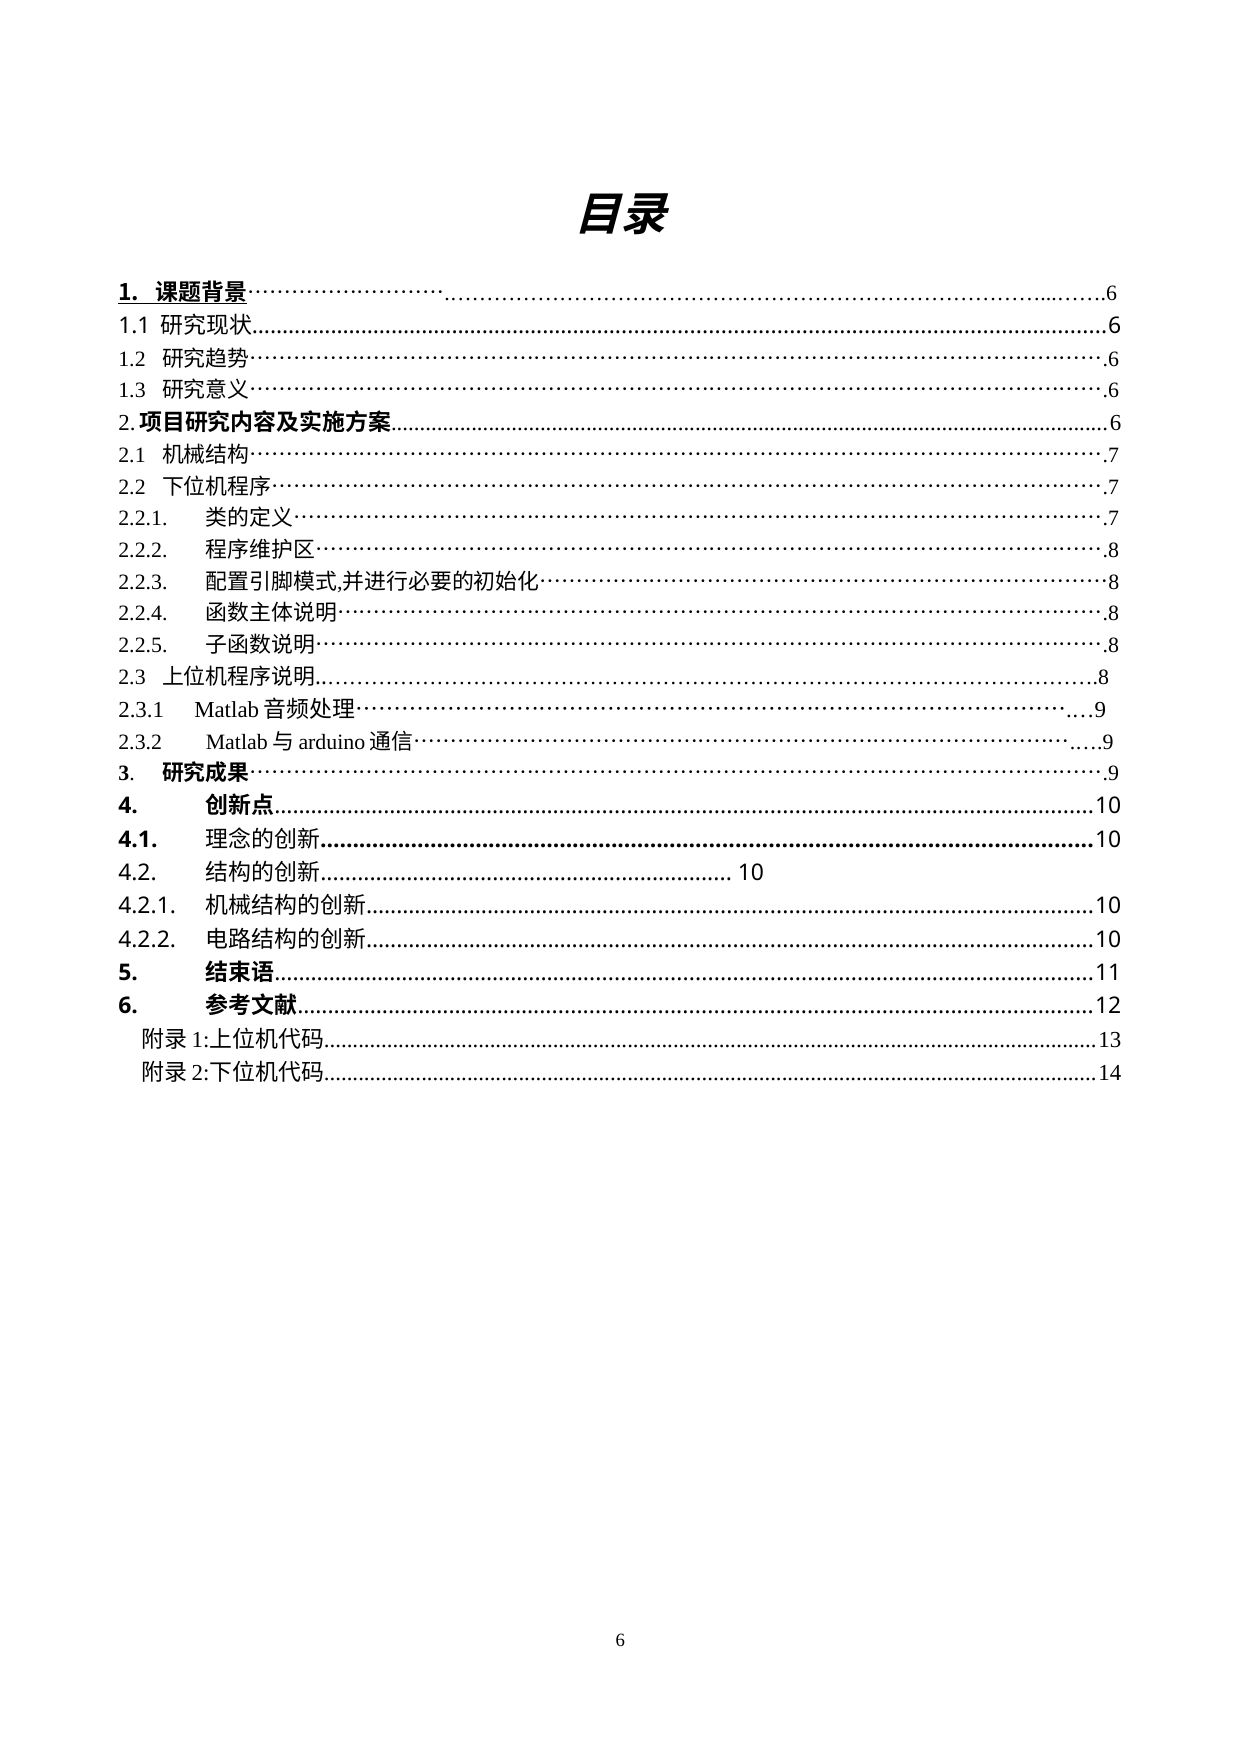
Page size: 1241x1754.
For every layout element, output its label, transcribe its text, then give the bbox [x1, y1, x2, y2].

list 课题背景……………………….………………………………………………………………………...…….6 [118, 274, 1122, 307]
text 2.1 机械结构……………………………………………………………………………………………………….7 [118, 437, 1122, 469]
text 4.1. 理念的创新 10 [118, 820, 1122, 854]
text 2.2.2. 程序维护区……………………………………………………………………………………………….8 [118, 532, 1122, 564]
text 4.2.1. 机械结构的创新 10 [118, 887, 1122, 920]
text 附录1:上位机代码 13 [141, 1020, 1122, 1054]
text 4.2.2. 电路结构的创新 10 [118, 920, 1122, 954]
text 2.2.5. 子函数说明……………………………………………………………………………………………….8 [118, 627, 1122, 659]
text 2.3.1 Matlab音频处理………………………………………………………………………………….…9 [118, 691, 1122, 724]
text 3. 研究成果……………………………………………………………………………………………………….9 [118, 755, 1122, 787]
text 2.2.1. 类的定义………………………………………………………………………………………………….7 [118, 500, 1122, 532]
text 2.2.3. 配置引脚模式,并进行必要的初始化……………………………………………………………………8 [118, 564, 1122, 595]
text 附录2:下位机代码 14 [141, 1054, 1122, 1087]
text 2.2 下位机程序…………………………………………………………………………………………………….7 [118, 469, 1122, 500]
text 1.1 研究现状 6 [118, 307, 1122, 341]
text 5. 结束语 11 [118, 954, 1122, 987]
text 2.3 上位机程序说明..…………………………………………………………………………………………….8 [118, 659, 1122, 691]
text 6. 参考文献 12 [118, 987, 1122, 1020]
text 4.2. 结构的创新................................................................... 10 [118, 854, 1122, 887]
text 1.3 研究意义……………………………………………………………………………………………………….6 [118, 372, 1122, 404]
subtitle 目录 [118, 177, 1122, 243]
text 2.3.2 Matlab与arduino通信……………………………………………………………………………….….9 [118, 724, 1122, 755]
text 1.2 研究趋势……………………………………………………………………………………………………….6 [118, 341, 1122, 372]
text 2. 项目研究内容及实施方案 6 [118, 404, 1122, 437]
text 4. 创新点 10 [118, 787, 1122, 820]
text 2.2.4. 函数主体说明…………………………………………………………………………………………….8 [118, 595, 1122, 627]
